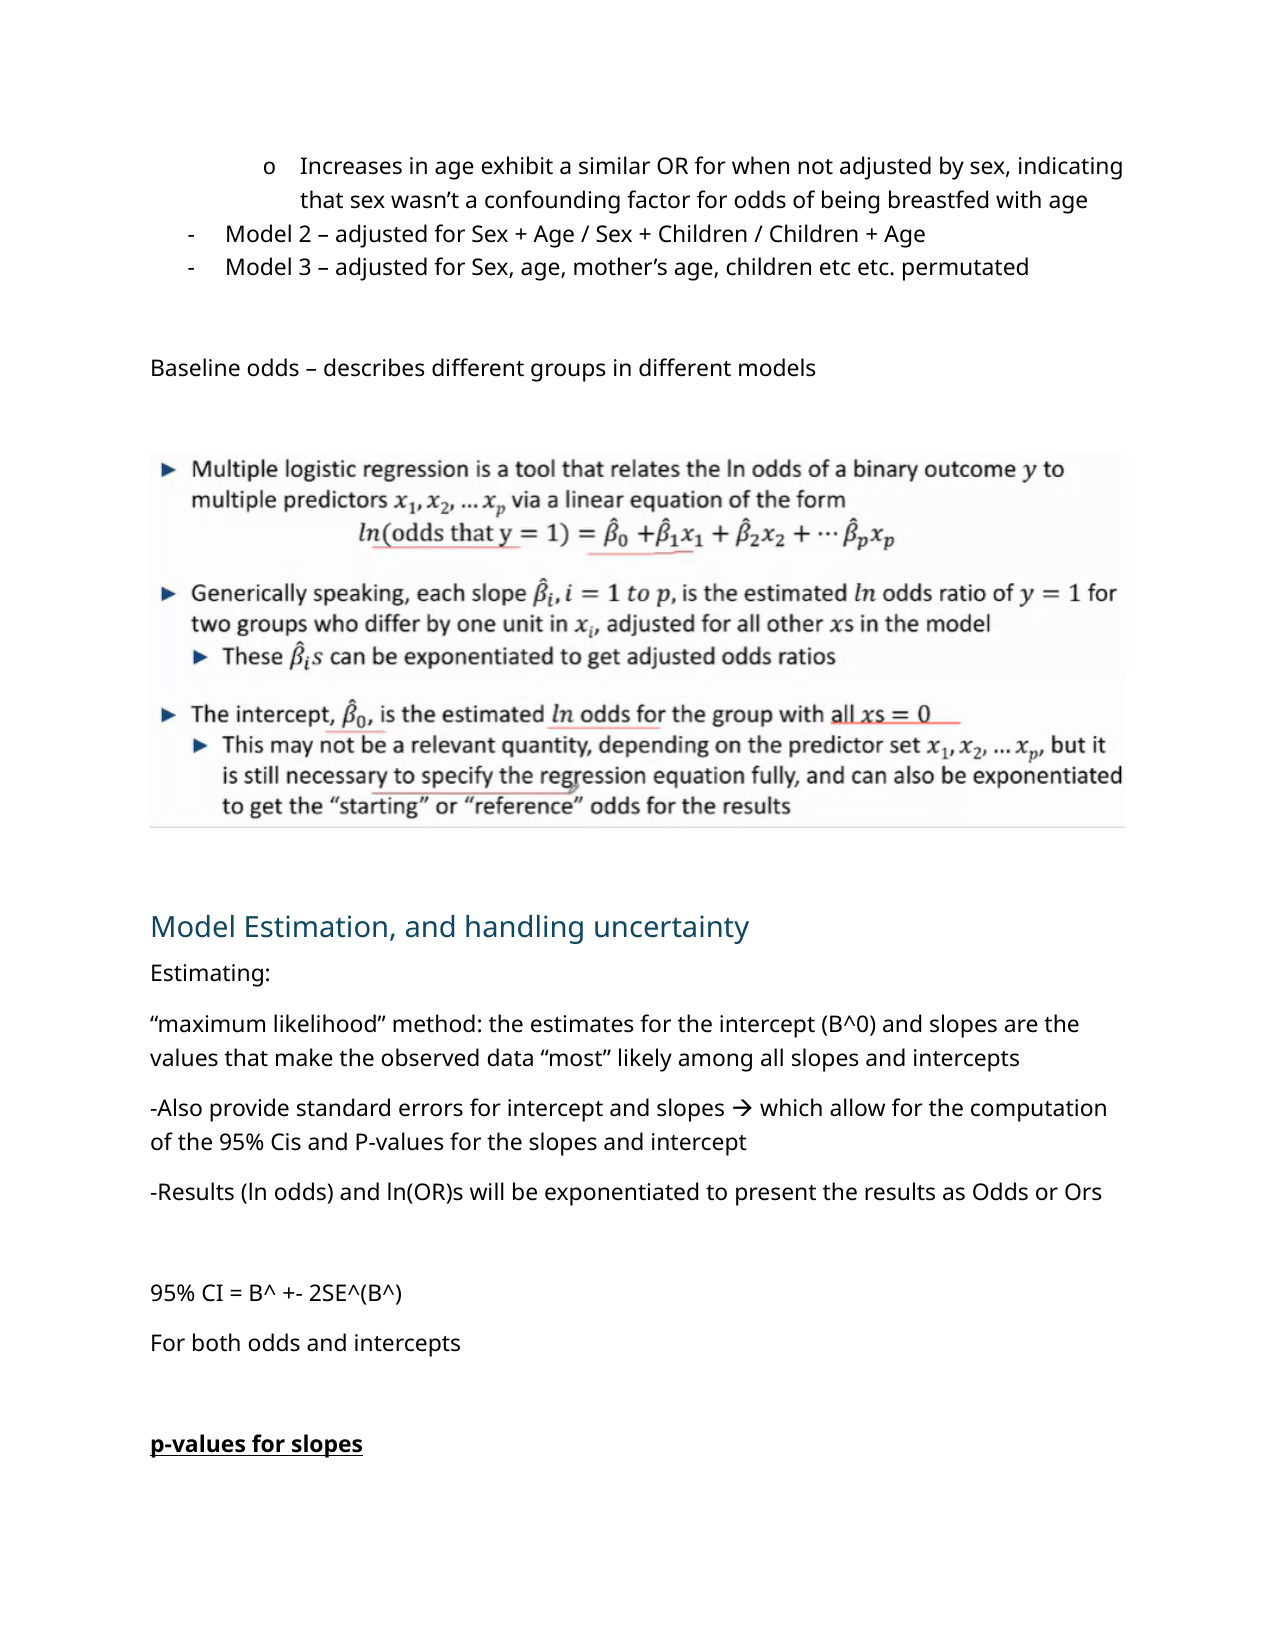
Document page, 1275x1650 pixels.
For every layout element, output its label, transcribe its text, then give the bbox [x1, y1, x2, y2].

picture [150, 453, 1125, 828]
text For both odds and intercepts [150, 1327, 1125, 1358]
list Model 3 – adjusted for Sex, age, mother’s age, children etc etc. permutated [187, 251, 1125, 283]
text Baseline odds – describes different groups in different models [150, 352, 1125, 383]
text p-values for slopes [150, 1428, 1125, 1459]
text -Results (ln odds) and ln(OR)s will be exponentiated to present the results as Odds or Ors [150, 1176, 1125, 1207]
text -Also provide standard errors for intercept and slopes which allow for the computation of the 95% Cis and P-values for the slopes and intercept [150, 1092, 1125, 1157]
text “maximum likelihood” method: the estimates for the intercept (B^0) and slopes are the values that make the observed data “most” likely among all slopes and intercepts [150, 1008, 1125, 1073]
list Increases in age exhibit a similar OR for when not adjusted by sex, indicating that sex wasn’t a confounding factor for odds of being breastfed with age [262, 150, 1125, 215]
list Model 2 – adjusted for Sex + Age / Sex + Children / Children + Age [187, 218, 1125, 249]
subtitle Model Estimation, and handling uncertainty [150, 906, 1125, 946]
text Estimating: [150, 957, 1125, 988]
text 95% CI = B^ +- 2SE^(B^) [150, 1277, 1125, 1308]
